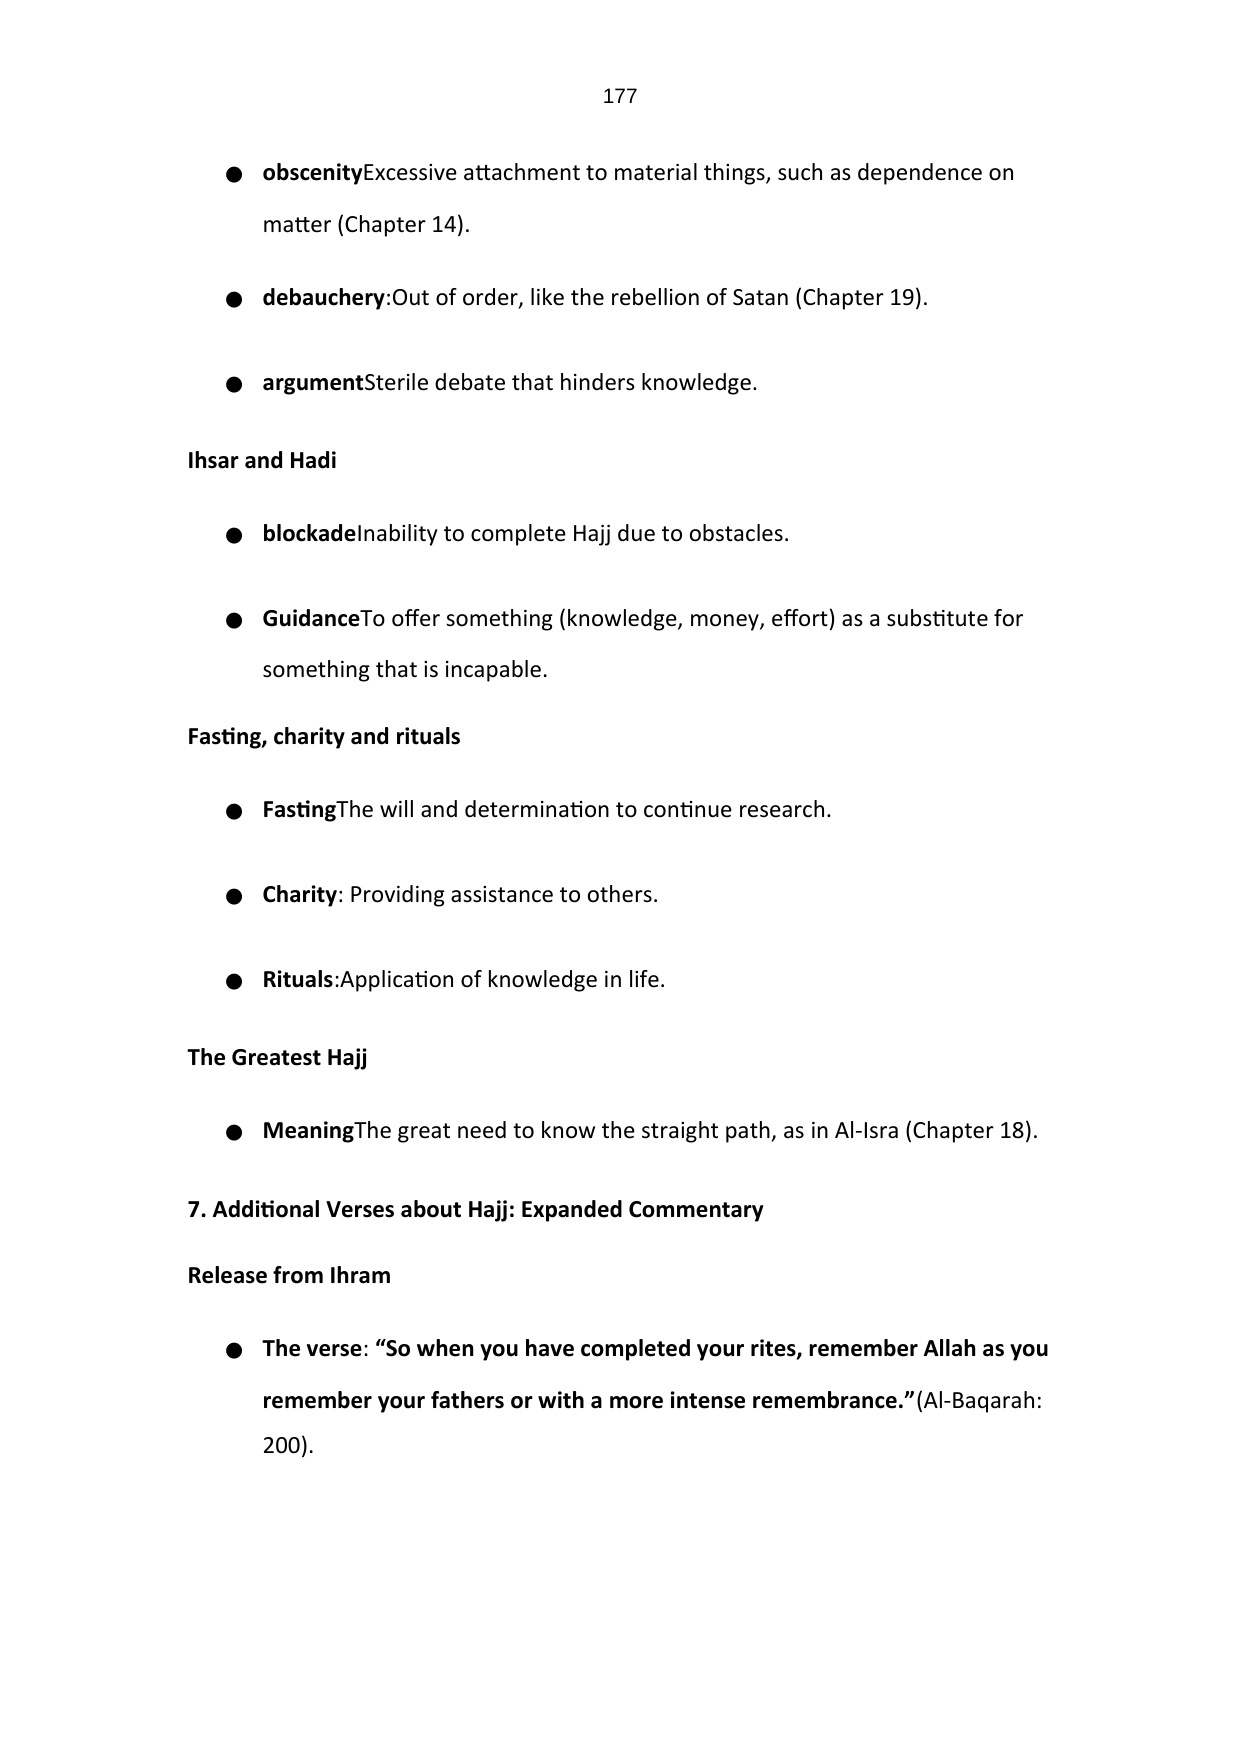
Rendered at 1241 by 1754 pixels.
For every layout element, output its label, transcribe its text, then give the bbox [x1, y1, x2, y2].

list Rituals:Application of knowledge in life. [225, 957, 1053, 999]
list GuidanceTo offer something (knowledge, money, effort) as a substitute for something that is incapable. [225, 596, 1053, 684]
list obscenityExcessive attachment to material things, such as dependence on matter (Chapter 14). [225, 150, 1053, 238]
list MeaningThe great need to know the straight path, as in Al-Isra (Chapter 18). [225, 1108, 1053, 1151]
text 7. Additional Verses about Hajj: Expanded Commentary [187, 1193, 1053, 1223]
list FastingThe will and determination to continue research. [225, 787, 1053, 829]
text Release from Ihram [187, 1259, 1053, 1290]
list blockadeInability to complete Hajj due to obstacles. [225, 511, 1053, 553]
text Ihsar and Hadi [187, 444, 1053, 475]
text Fasting, charity and rituals [187, 720, 1053, 751]
list argumentSterile debate that hinders knowledge. [225, 359, 1053, 402]
list The verse: “So when you have completed your rites, remember Allah as you remember your fathers or with a more intense remembrance.”(Al-Baqarah: 200). [225, 1326, 1053, 1460]
list debauchery:Out of order, like the rebellion of Satan (Chapter 19). [225, 274, 1053, 317]
text The Greatest Hajj [187, 1041, 1053, 1072]
list Charity: Providing assistance to others. [225, 872, 1053, 914]
